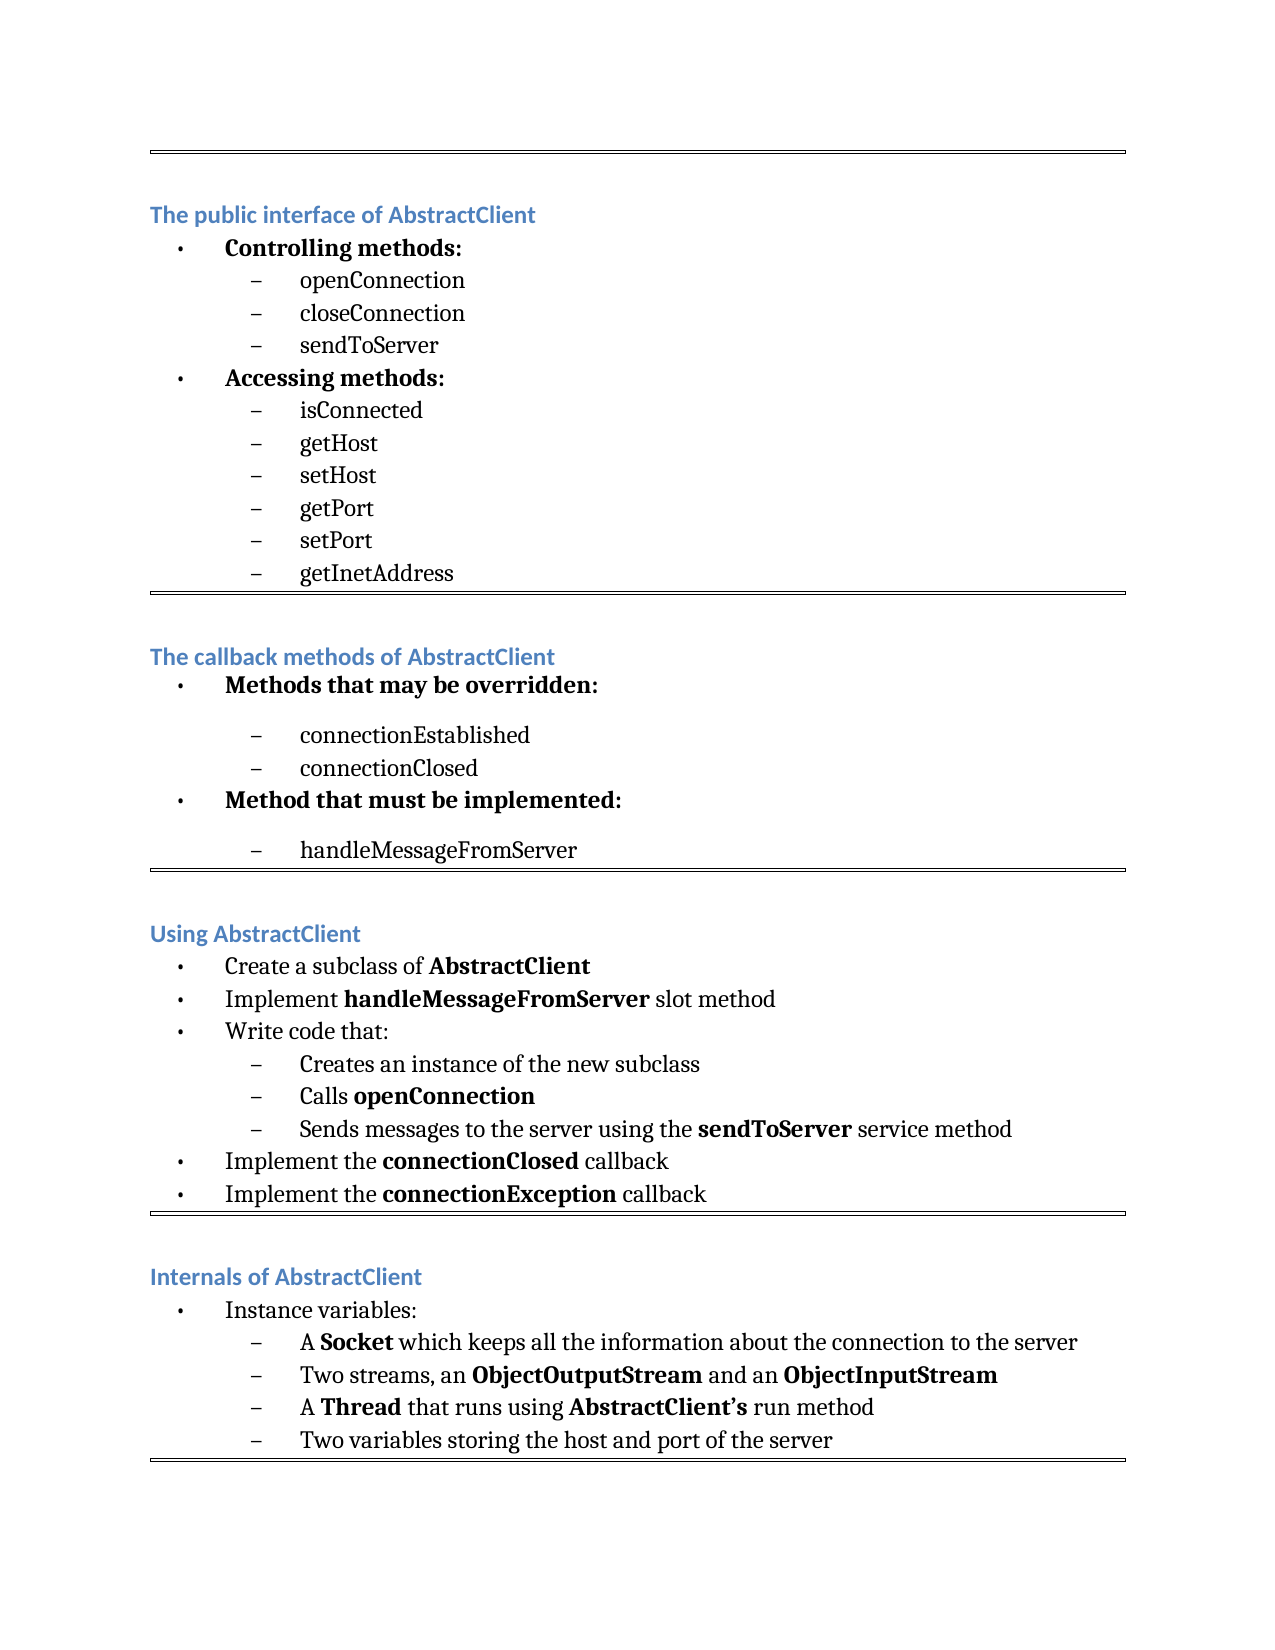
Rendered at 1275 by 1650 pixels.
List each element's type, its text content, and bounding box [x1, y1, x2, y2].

list Implement handleMessageFromServer slot method [175, 984, 1125, 1013]
list A Thread that runs using AbstractClient’s run method [250, 1393, 1125, 1422]
list Two streams, an ObjectOutputStream and an ObjectInputStream [250, 1361, 1125, 1389]
list Method that must be implemented: [175, 786, 1125, 815]
list A Socket which keeps all the information about the connection to the server [250, 1328, 1125, 1357]
list handleMessageFromServer [250, 836, 1125, 864]
subtitle Internals of AbstractClient [150, 1262, 1125, 1292]
list getInetAddress [250, 559, 1125, 588]
list Methods that may be overridden: [175, 671, 1125, 700]
subtitle The public interface of AbstractClient [150, 199, 1125, 230]
list getHost [250, 429, 1125, 458]
list Two variables storing the host and port of the server [250, 1426, 1125, 1454]
list sendToServer [250, 331, 1125, 360]
subtitle Using AbstractClient [150, 918, 1125, 948]
list Controlling methods: [175, 234, 1125, 263]
list closeConnection [250, 299, 1125, 328]
list setPort [250, 526, 1125, 555]
list Sends messages to the server using the sendToServer service method [250, 1114, 1125, 1143]
list isConnected [250, 396, 1125, 425]
list Implement the connectionClosed callback [175, 1147, 1125, 1176]
list Instance variables: [175, 1296, 1125, 1324]
list Creates an instance of the new subclass [250, 1049, 1125, 1078]
list Implement the connectionException callback [175, 1179, 1125, 1208]
list connectionClosed [250, 753, 1125, 782]
list Calls openConnection [250, 1082, 1125, 1111]
subtitle The callback methods of AbstractClient [150, 641, 1125, 671]
list setHost [250, 461, 1125, 490]
list Write code that: [175, 1017, 1125, 1046]
list Create a subclass of AbstractClient [175, 952, 1125, 981]
list Accessing methods: [175, 364, 1125, 393]
list connectionEstablished [250, 721, 1125, 750]
list openConnection [250, 266, 1125, 295]
list getPort [250, 494, 1125, 523]
